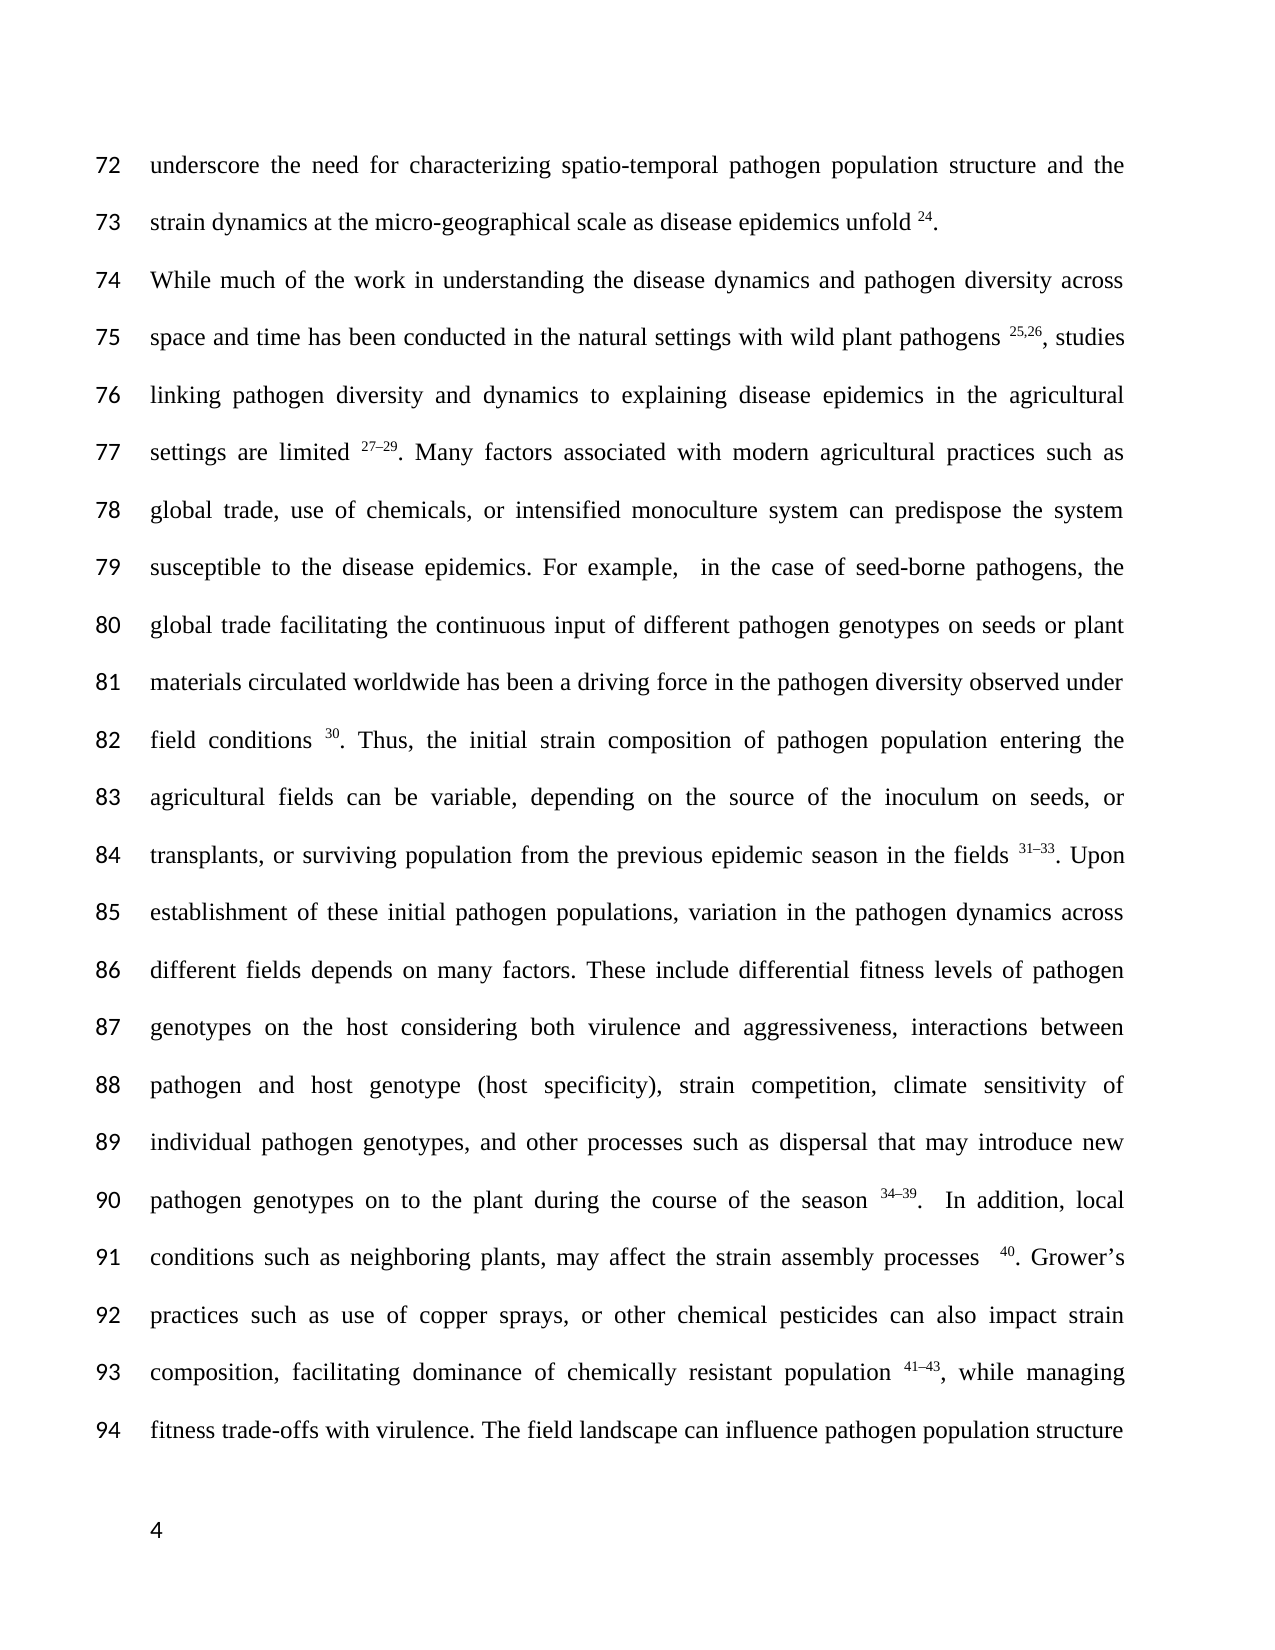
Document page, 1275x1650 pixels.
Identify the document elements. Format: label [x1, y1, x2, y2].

text [150, 265, 1125, 1444]
text [150, 150, 1125, 236]
